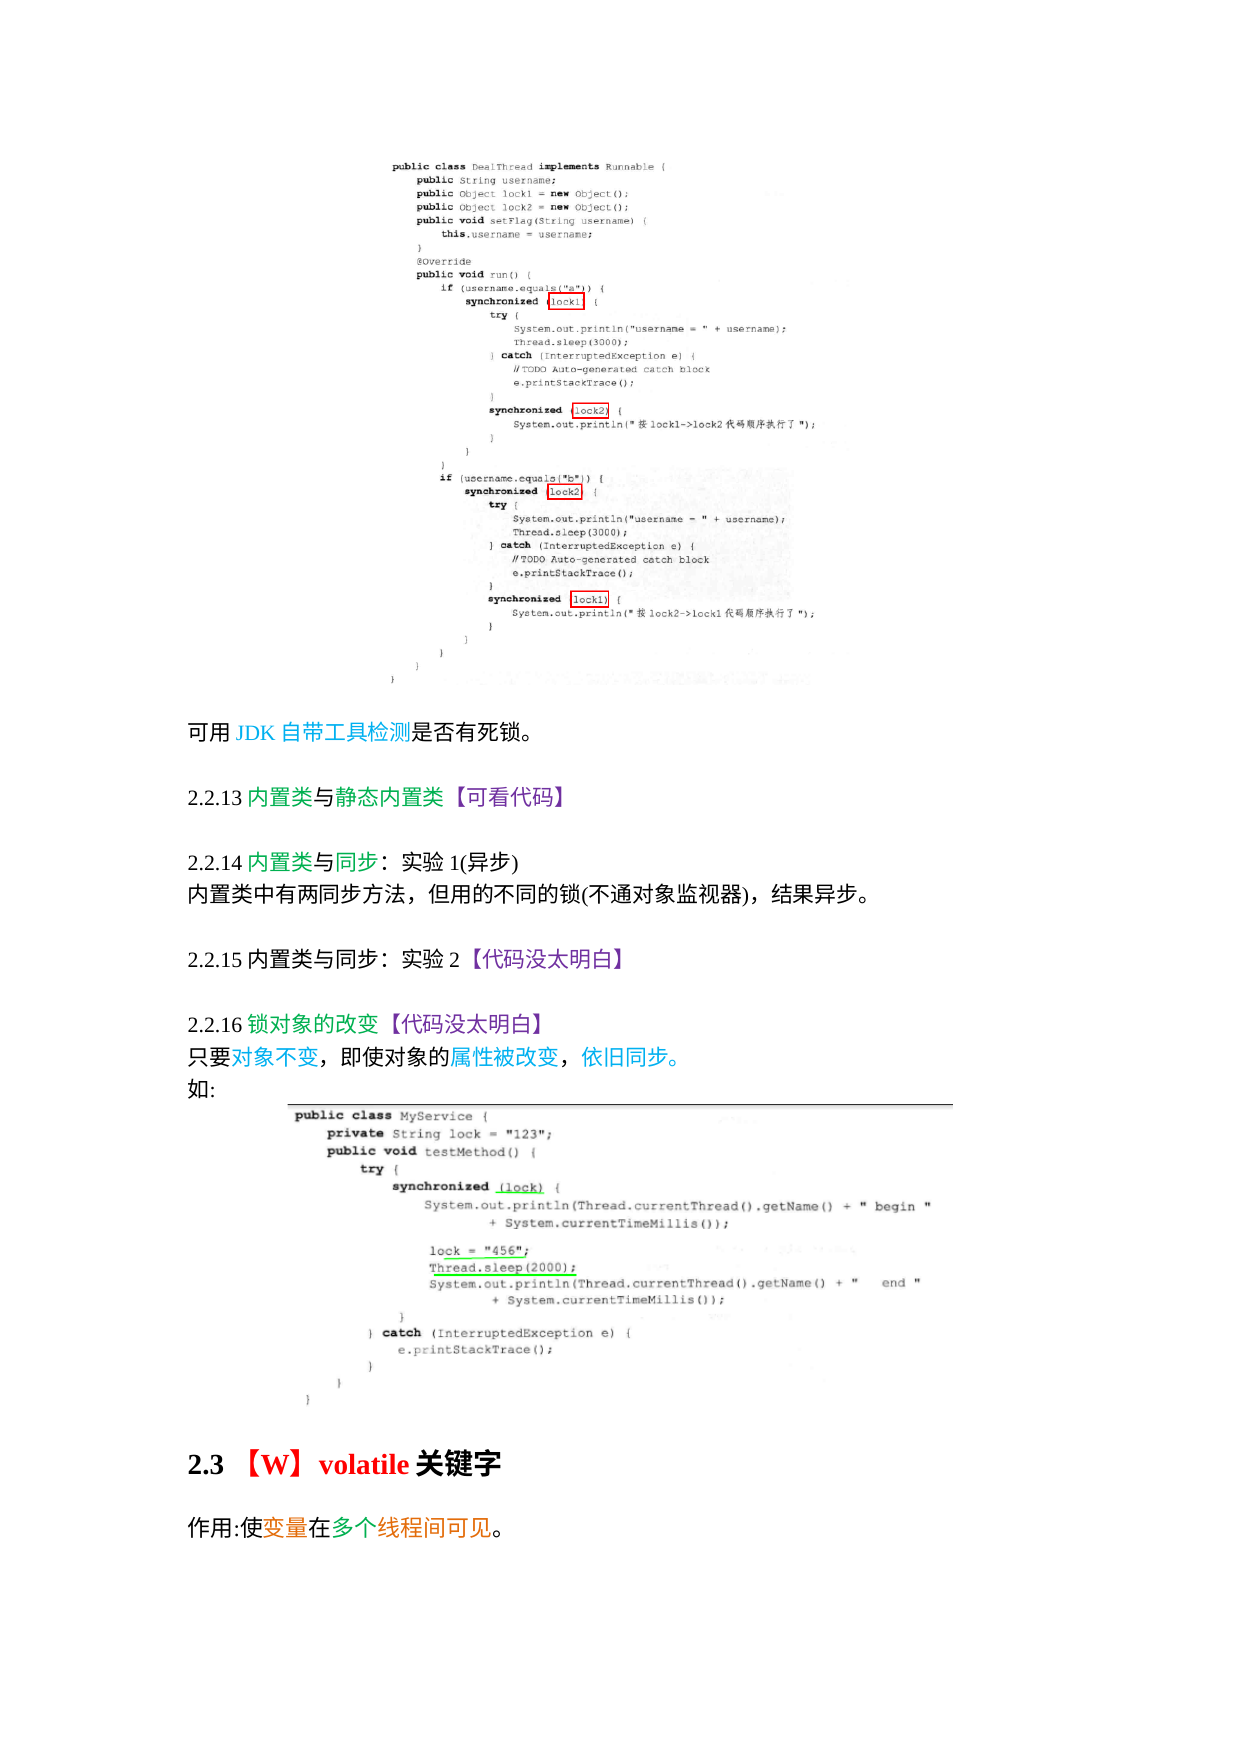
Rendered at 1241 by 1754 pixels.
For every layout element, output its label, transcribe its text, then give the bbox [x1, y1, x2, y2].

text 2.2.16 锁对象的改变【代码没太明白】 [187, 1007, 1053, 1039]
text 只要对象不变，即使对象的属性被改变，依旧同步。 [187, 1039, 1053, 1072]
text 2.3 【W】volatile关键字 [187, 1429, 1053, 1494]
text 2.2.14 内置类与同步：实验1(异步) [187, 844, 1053, 877]
picture [287, 1104, 953, 1229]
text 内置类中有两同步方法，但用的不同的锁(不通对象监视器)，结果异步。 [187, 877, 1053, 909]
picture [305, 1234, 935, 1415]
text 作用:使变量在多个线程间可见。 [187, 1494, 1053, 1559]
text 2.2.13 内置类与静态内置类【可看代码】 [187, 779, 1053, 812]
text 如: [187, 1072, 1053, 1104]
text 2.2.15 内置类与同步：实验2【代码没太明白】 [187, 942, 1053, 974]
picture [386, 162, 854, 685]
text 可用JDK自带工具检测是否有死锁。 [187, 714, 1053, 747]
